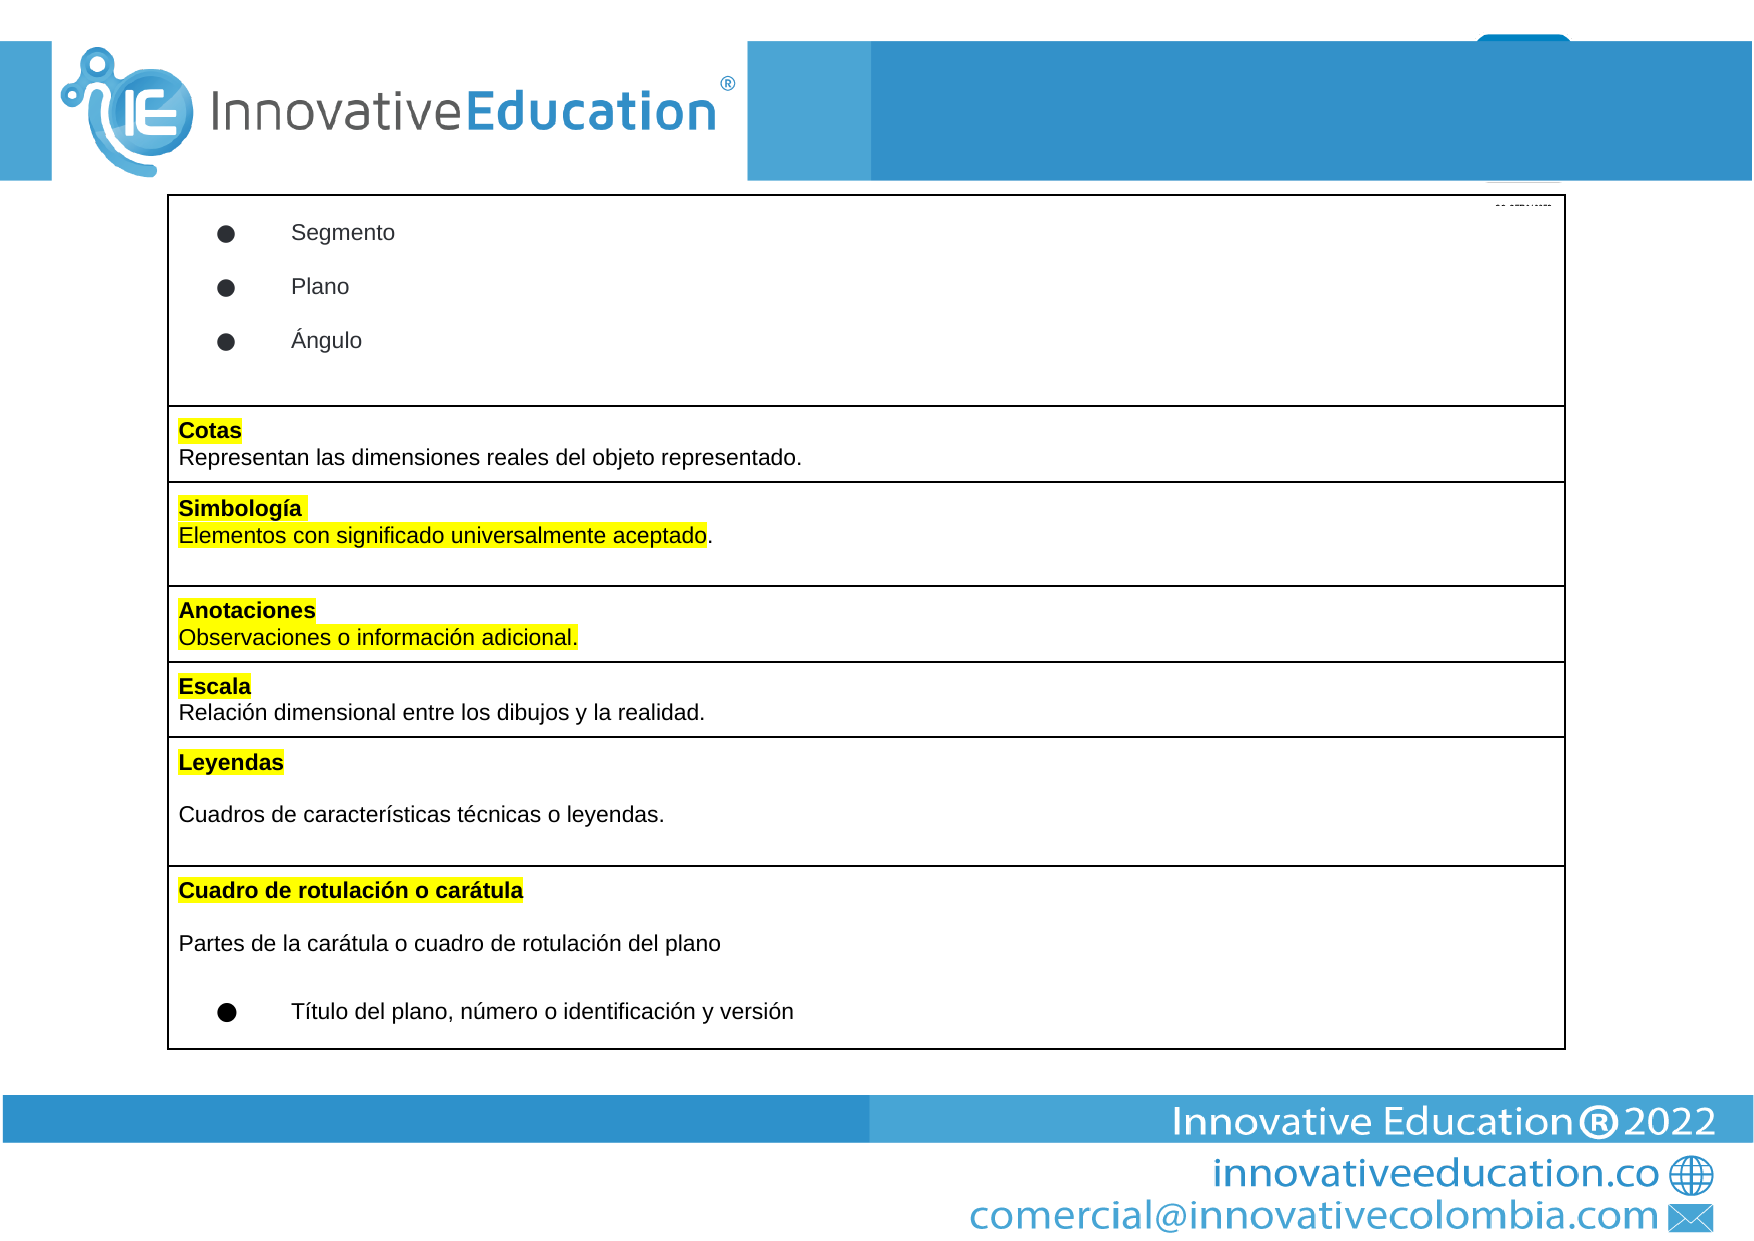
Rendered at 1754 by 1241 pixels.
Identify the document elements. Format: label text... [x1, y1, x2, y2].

picture [2, 1093, 1754, 1239]
picture [0, 28, 1752, 214]
table_cell Escala Relación dimensional entre los dibujos y la realidad. [169, 663, 1564, 736]
table_cell Simbología Elementos con significado universalmente aceptado. [169, 483, 1564, 585]
table_cell Anotaciones Observaciones o información adicional. [169, 587, 1564, 661]
table_cell Cotas Representan las dimensiones reales del objeto representado. [169, 407, 1564, 481]
table_cell Leyendas Cuadros de características técnicas o leyendas. [169, 738, 1564, 864]
table_cell Líneas y curvas Son los elementos que dan forma al objeto. Pueden tener distintos aspectos: Punto Línea Semirrecta Segmento Plano Ángulo [169, 196, 1564, 405]
